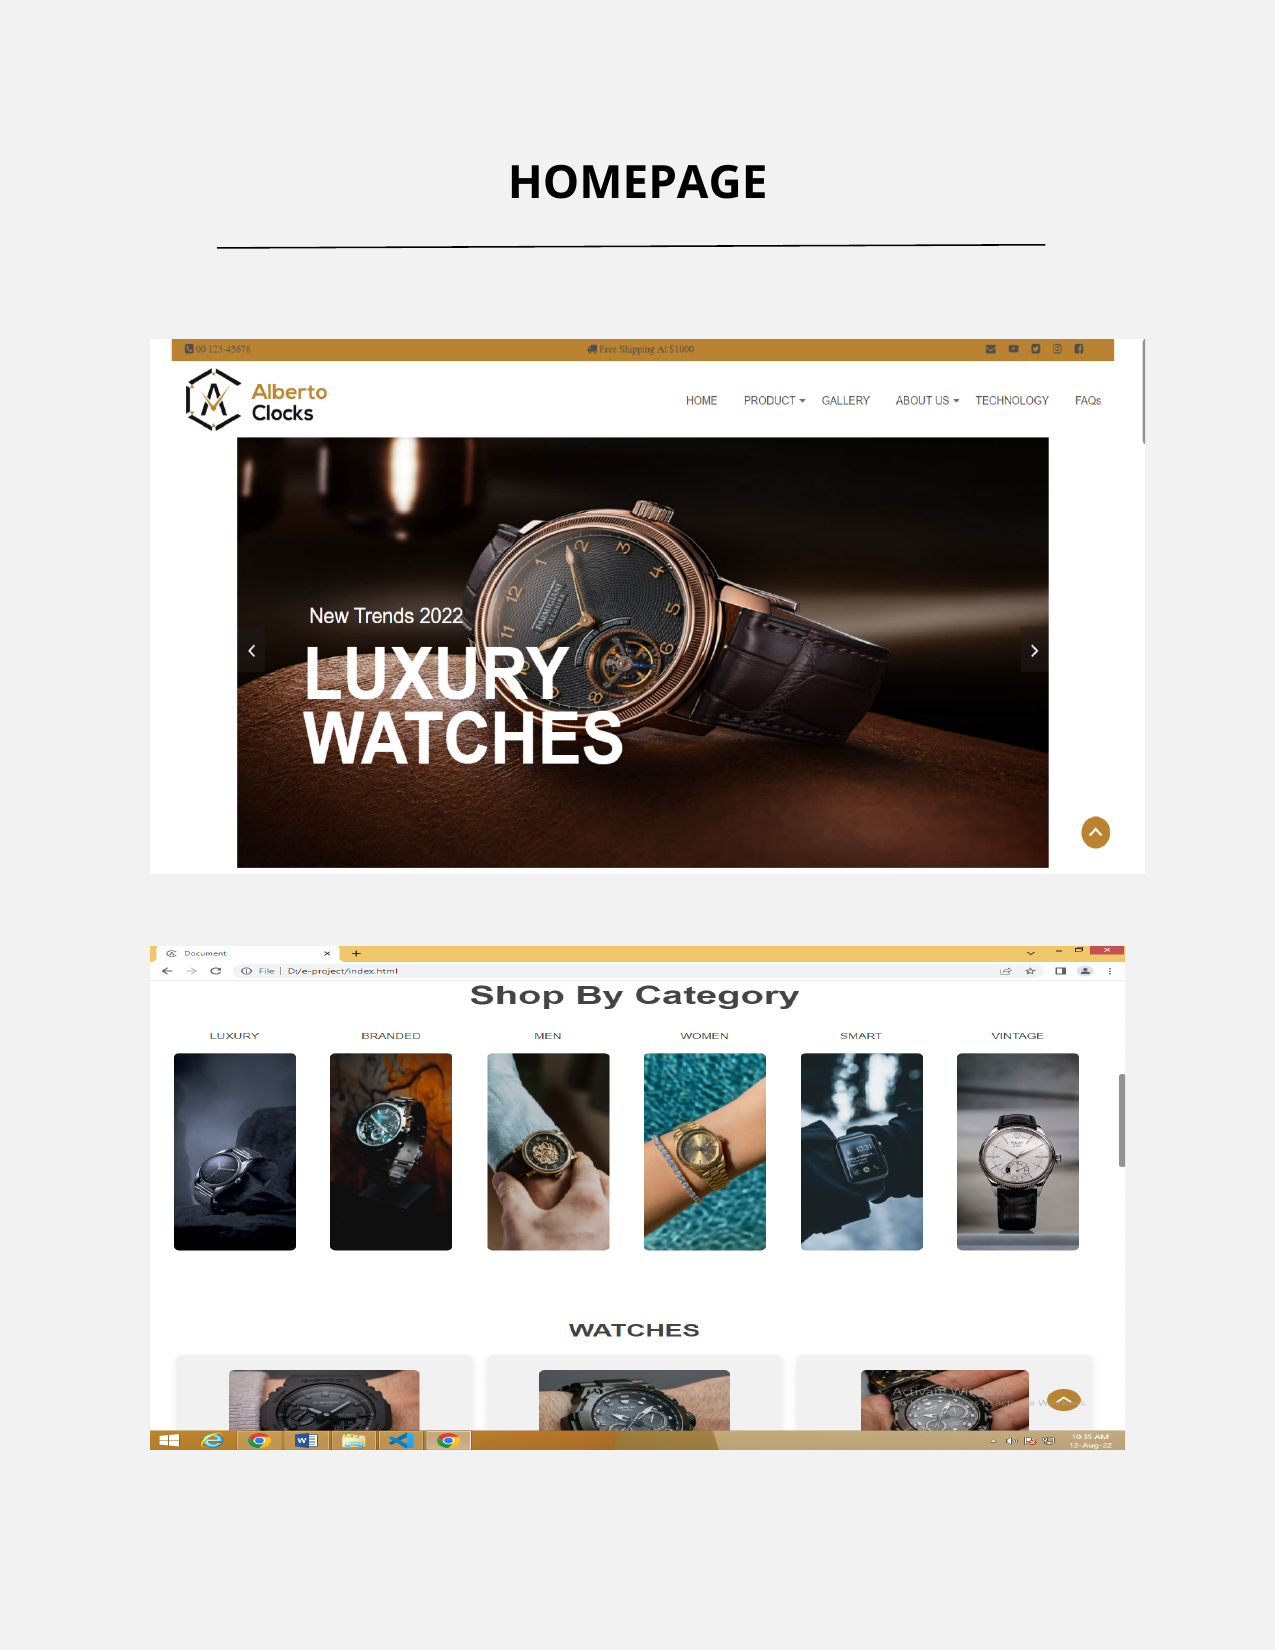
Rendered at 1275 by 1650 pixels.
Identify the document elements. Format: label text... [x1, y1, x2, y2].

picture [150, 339, 1146, 874]
picture [150, 946, 1125, 1450]
text HOMEPAGE [150, 150, 1125, 212]
